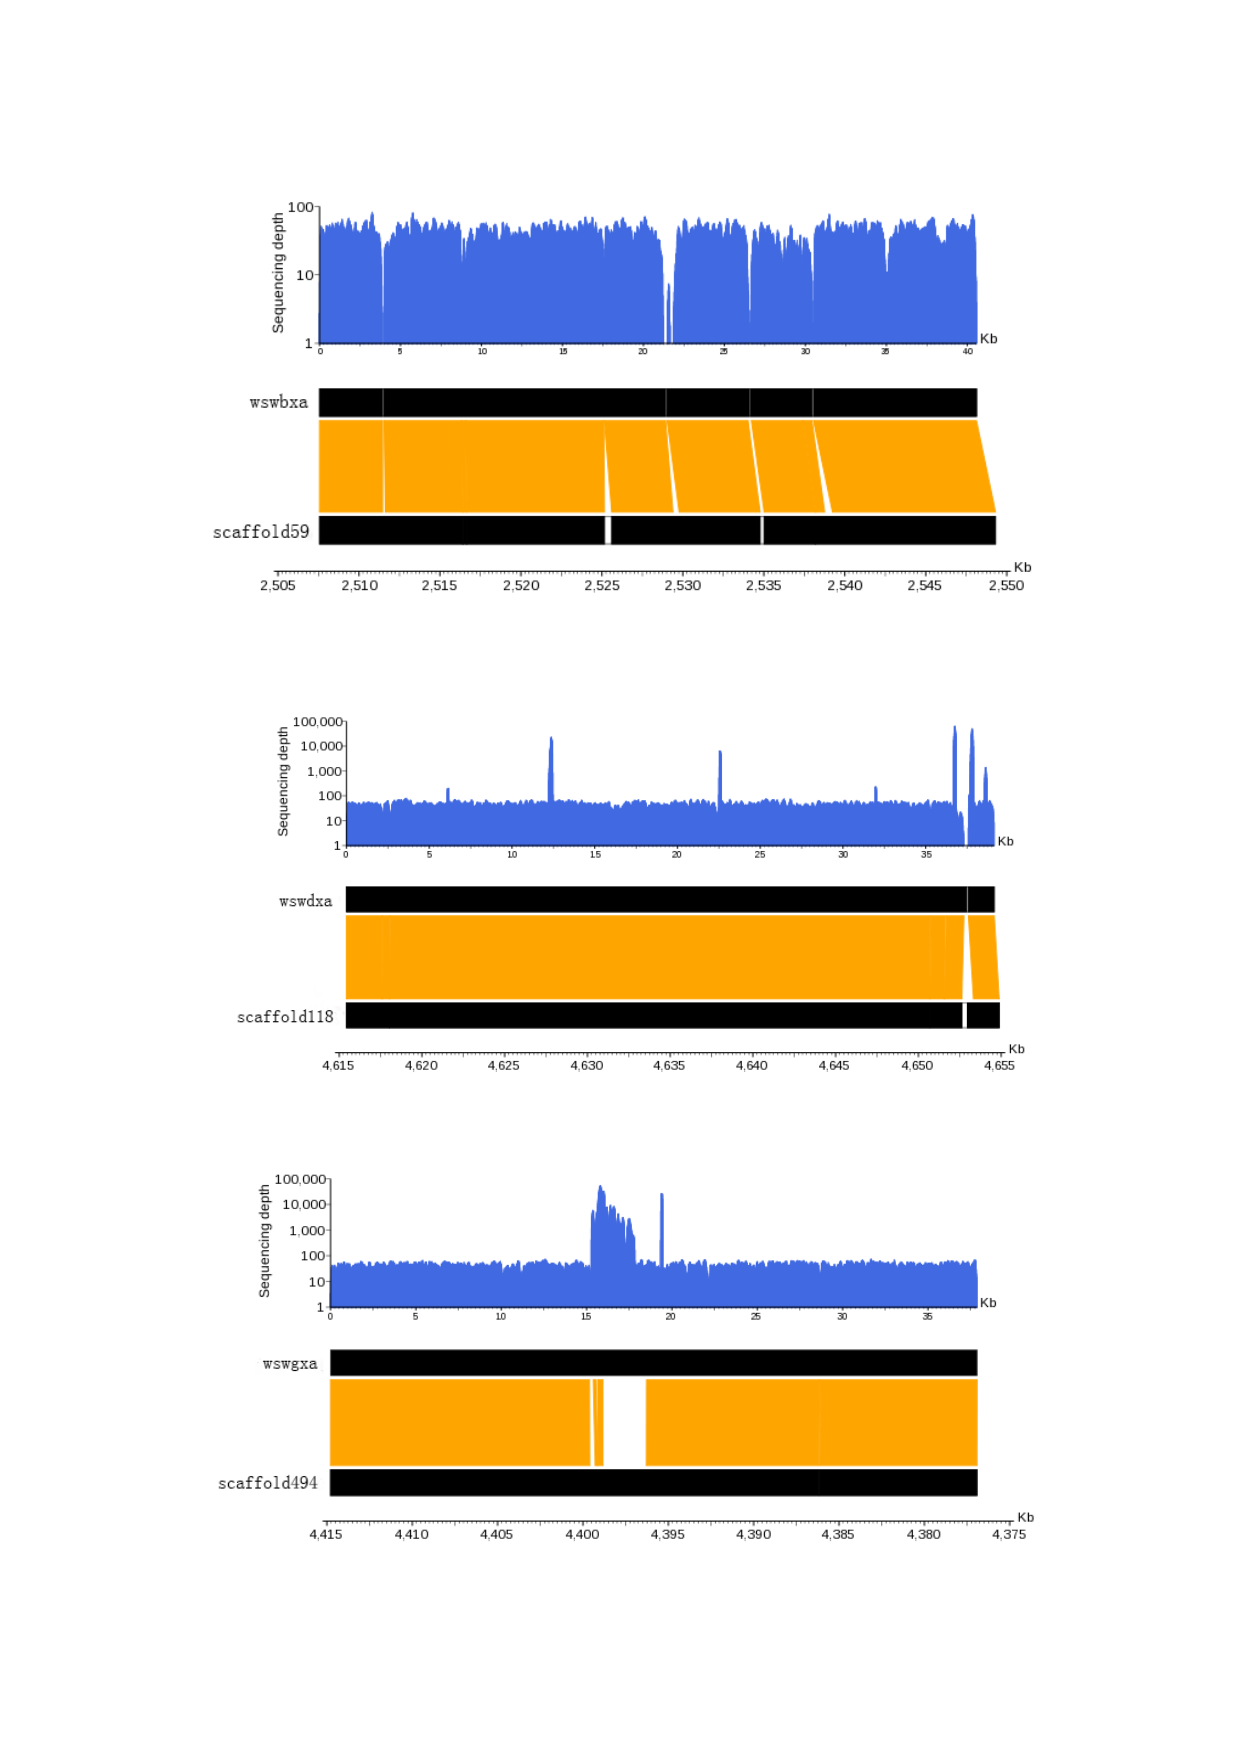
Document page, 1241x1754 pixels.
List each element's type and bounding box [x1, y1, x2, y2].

picture [187, 162, 1053, 617]
picture [187, 1137, 1053, 1564]
picture [187, 649, 1053, 1122]
